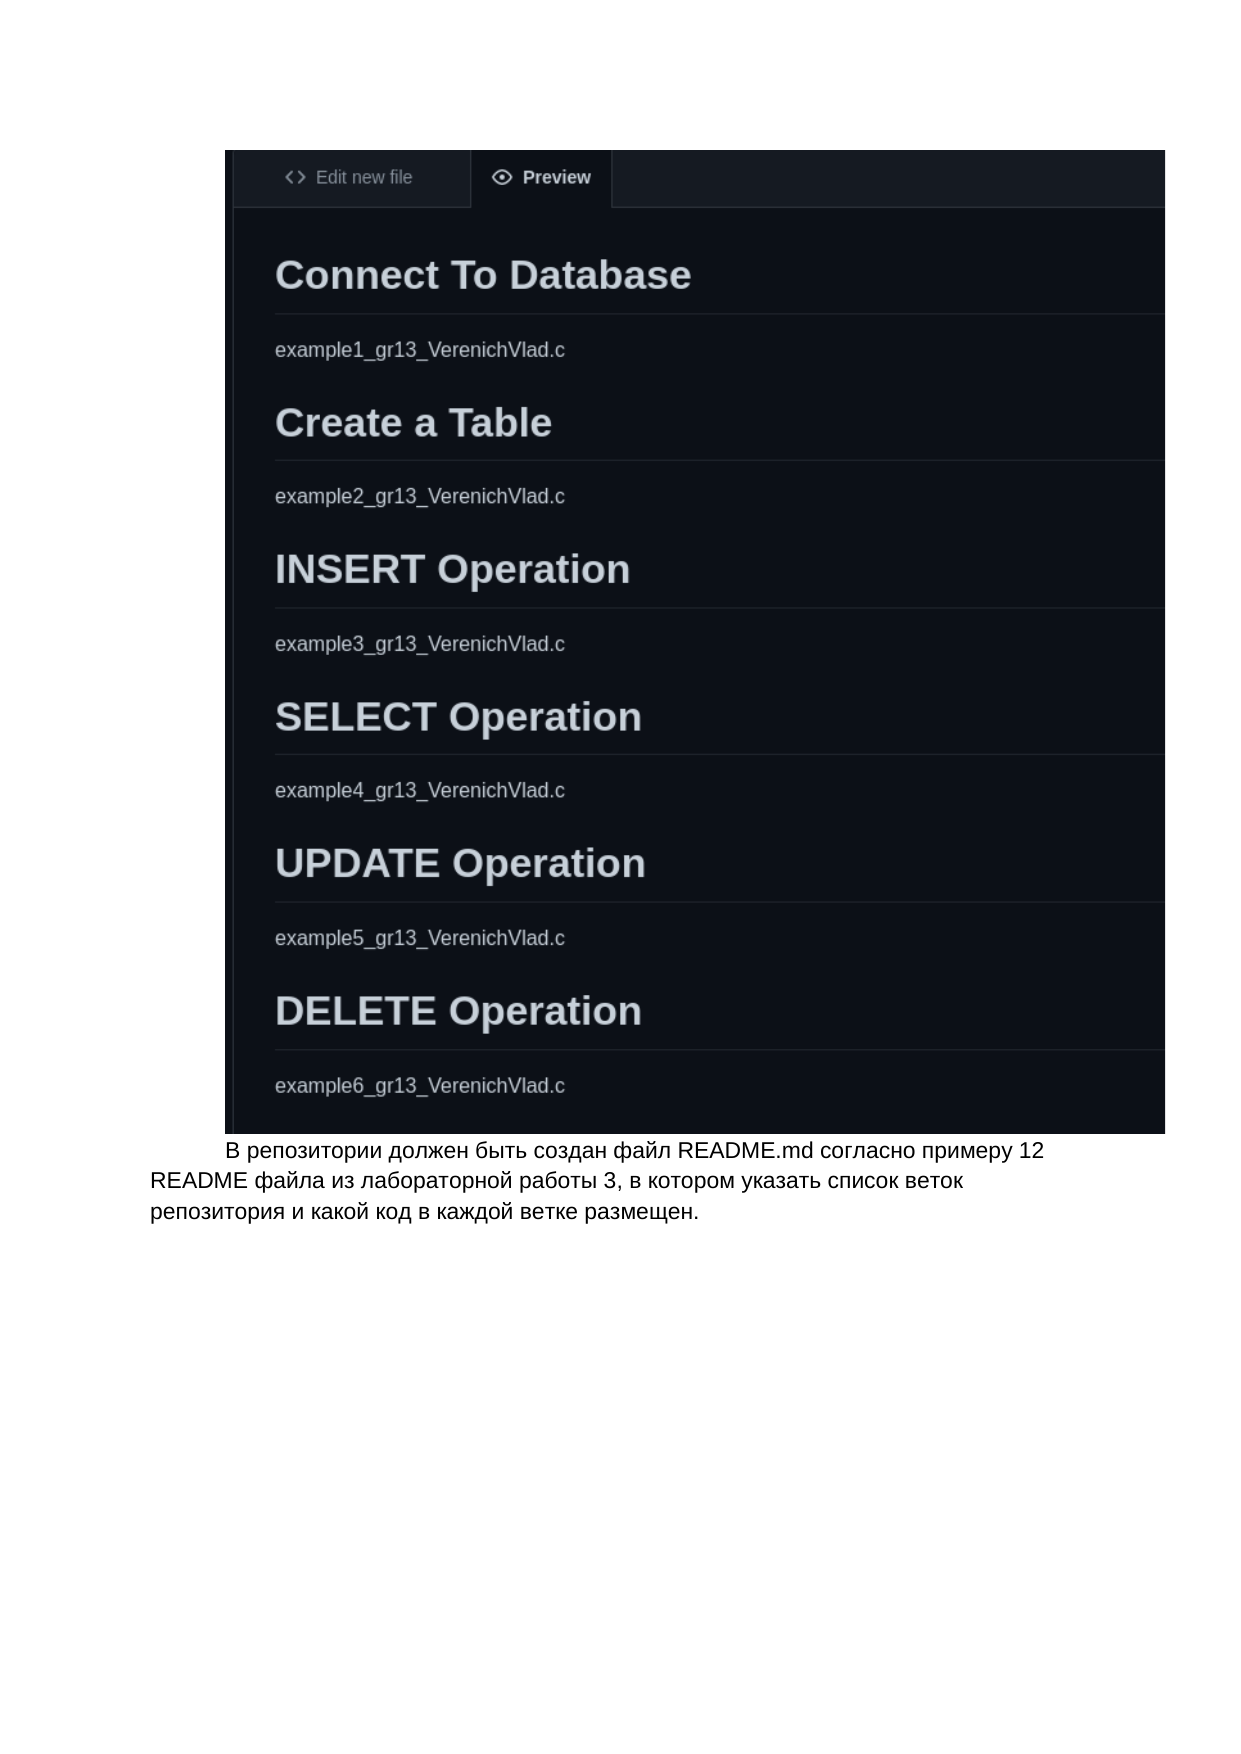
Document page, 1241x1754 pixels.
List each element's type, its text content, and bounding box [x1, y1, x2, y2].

text В репозитории должен быть создан файл README.md согласно примеру 12 README файла из лабораторной работы 3, в котором указать список веток репозитория и какой код в каждой ветке размещен. [150, 1137, 1090, 1224]
picture [225, 150, 1166, 1134]
